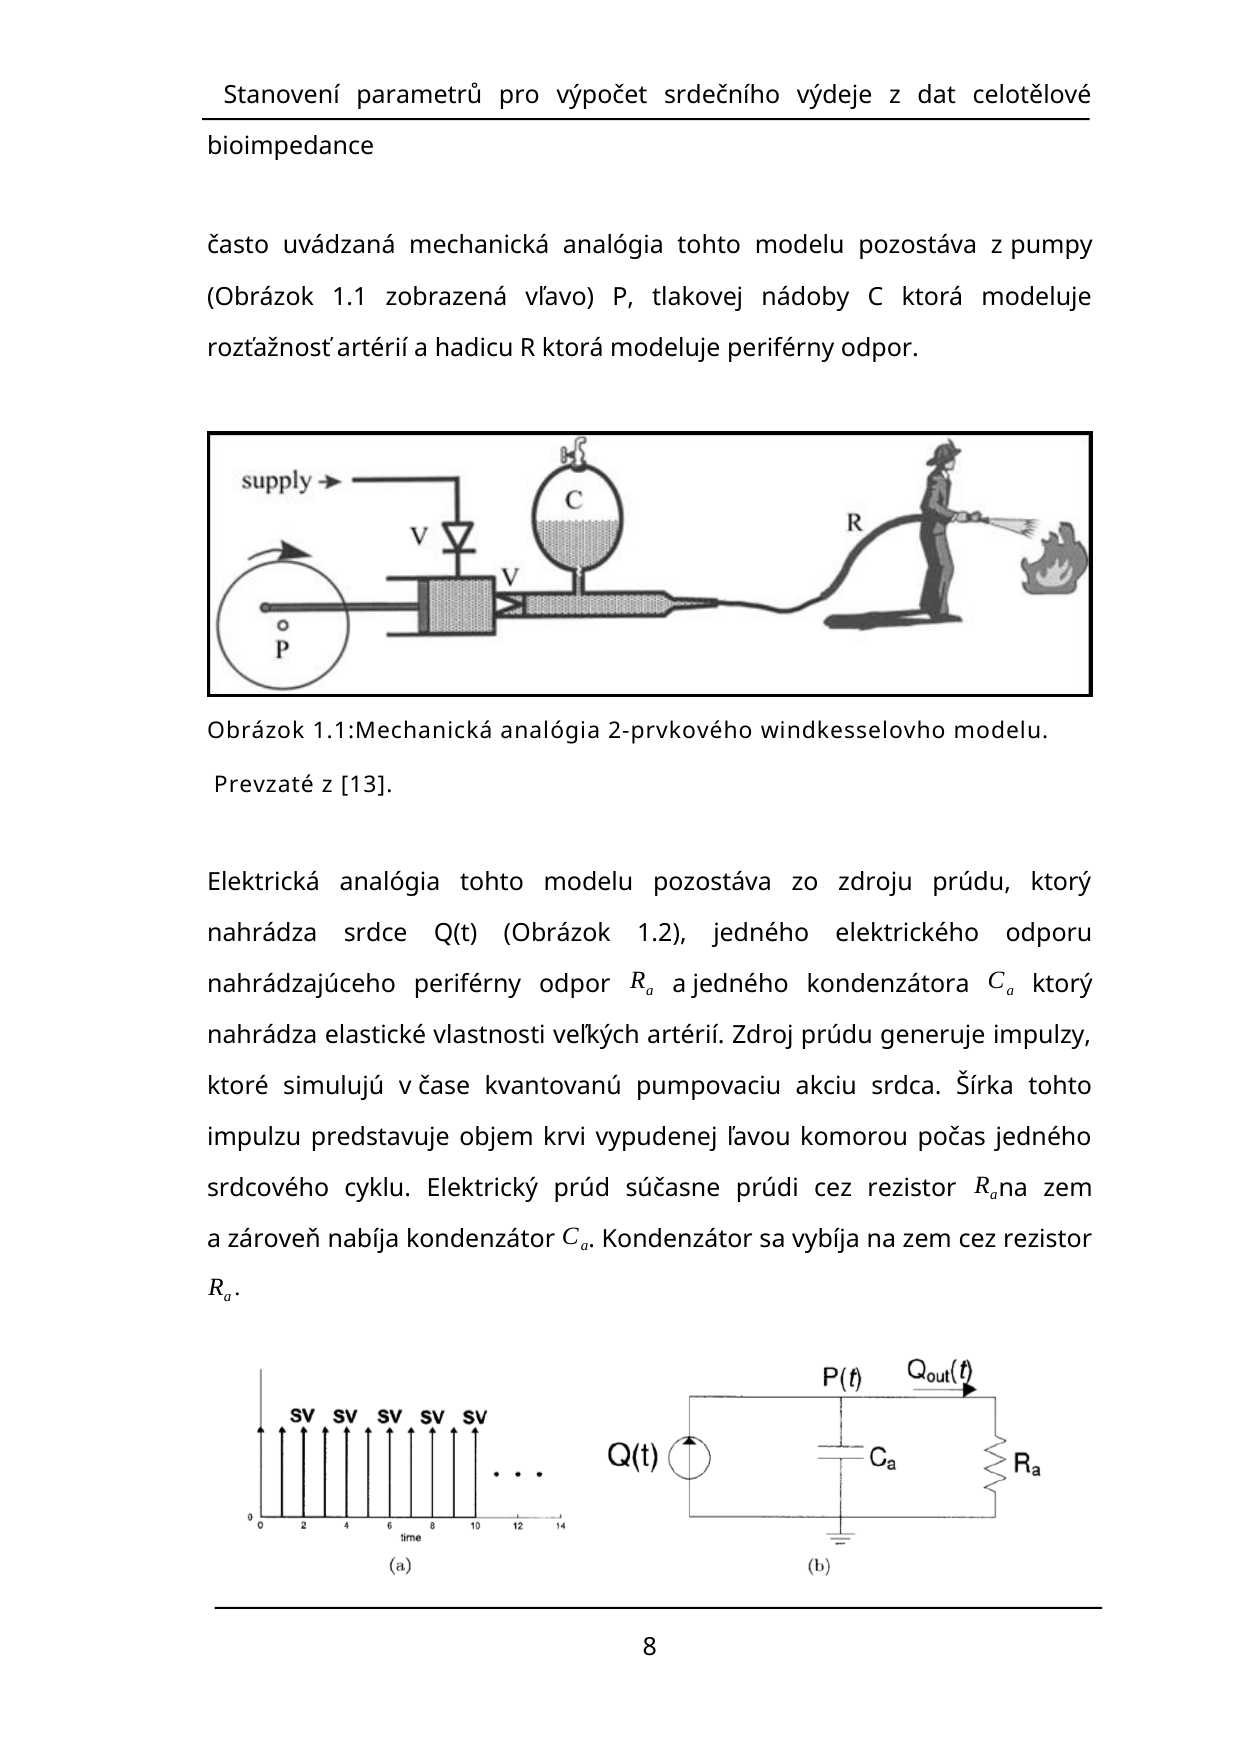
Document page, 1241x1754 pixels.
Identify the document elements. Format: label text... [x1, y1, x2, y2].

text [207, 227, 1092, 363]
text Obrázok 1.1:Mechanická analógia 2-prvkového windkesselovho modelu. [207, 714, 1092, 745]
picture [210, 435, 1089, 694]
text Prevzaté z [13]. [207, 767, 1092, 799]
picture [206, 1323, 1092, 1586]
text Elektrická analógia tohto modelu pozostáva zo zdroju prúdu, ktorý nahrádza srdce Q(t) (Obrázok 1.2), jedného elektrického odporu nahrádzajúceho periférny odpor a jedného kondenzátora ktorý nahrádza elastické vlastnosti veľkých artérií. Zdroj prúdu generuje impulzy, ktoré simulujú v čase kvantovanú pumpovaciu akciu srdca. Šírka tohto impulzu predstavuje objem krvi vypudenej ľavou komorou počas jedného srdcového cyklu. Elektrický prúd súčasne prúdi cez rezistor na zem a zároveň nabíja kondenzátor . Kondenzátor sa vybíja na zem cez rezistor [207, 864, 1092, 1306]
